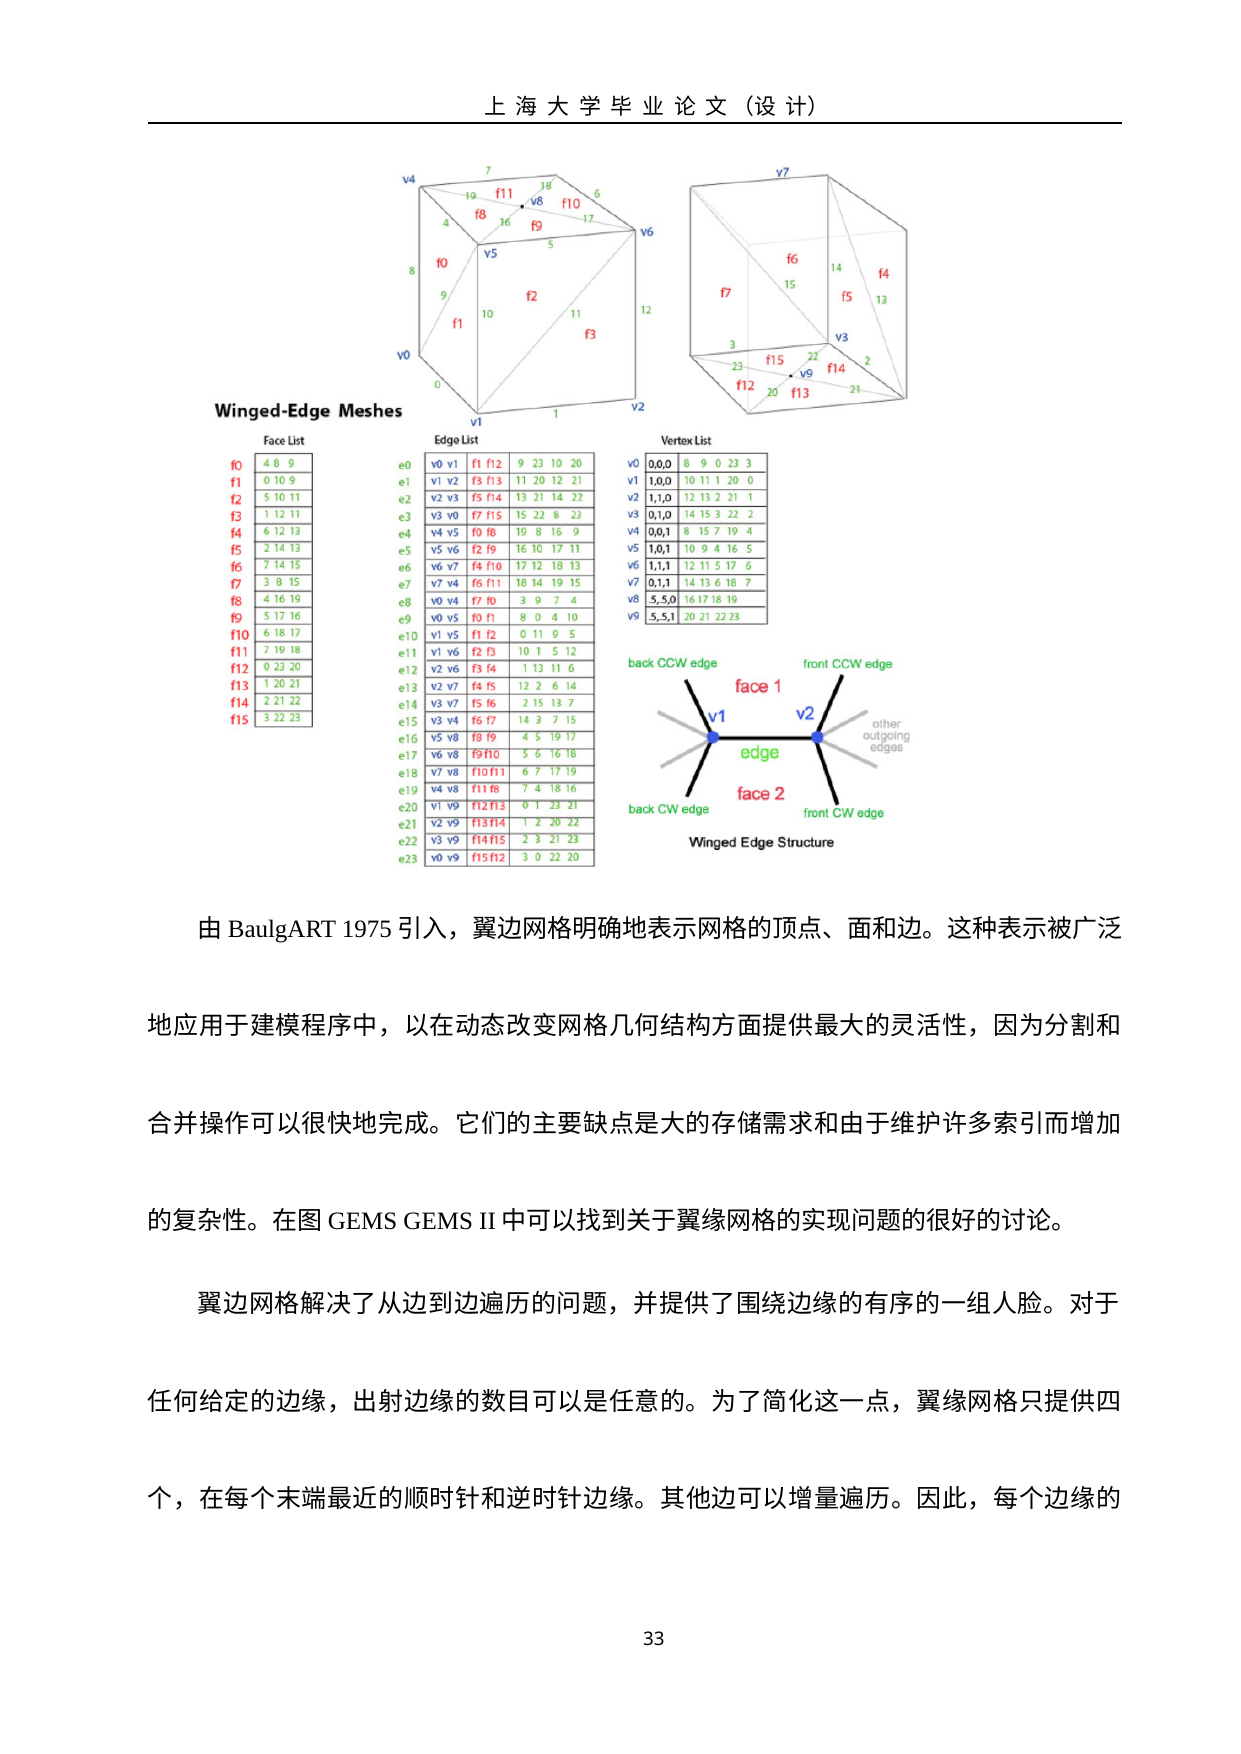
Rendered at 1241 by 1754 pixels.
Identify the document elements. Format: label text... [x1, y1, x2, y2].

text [148, 1269, 1122, 1529]
picture [197, 162, 919, 867]
text 由BaulgART 1975引入，翼边网格明确地表示网格的顶点、面和边。这种表示被广泛地应用于建模程序中，以在动态改变网格几何结构方面提供最大的灵活性，因为分割和合并操作可以很快地完成。它们的主要缺点是大的存储需求和由于维护许多索引而增加的复杂性。在图GEMS GEMS II中可以找到关于翼缘网格的实现问题的很好的讨论。 [148, 894, 1122, 1251]
